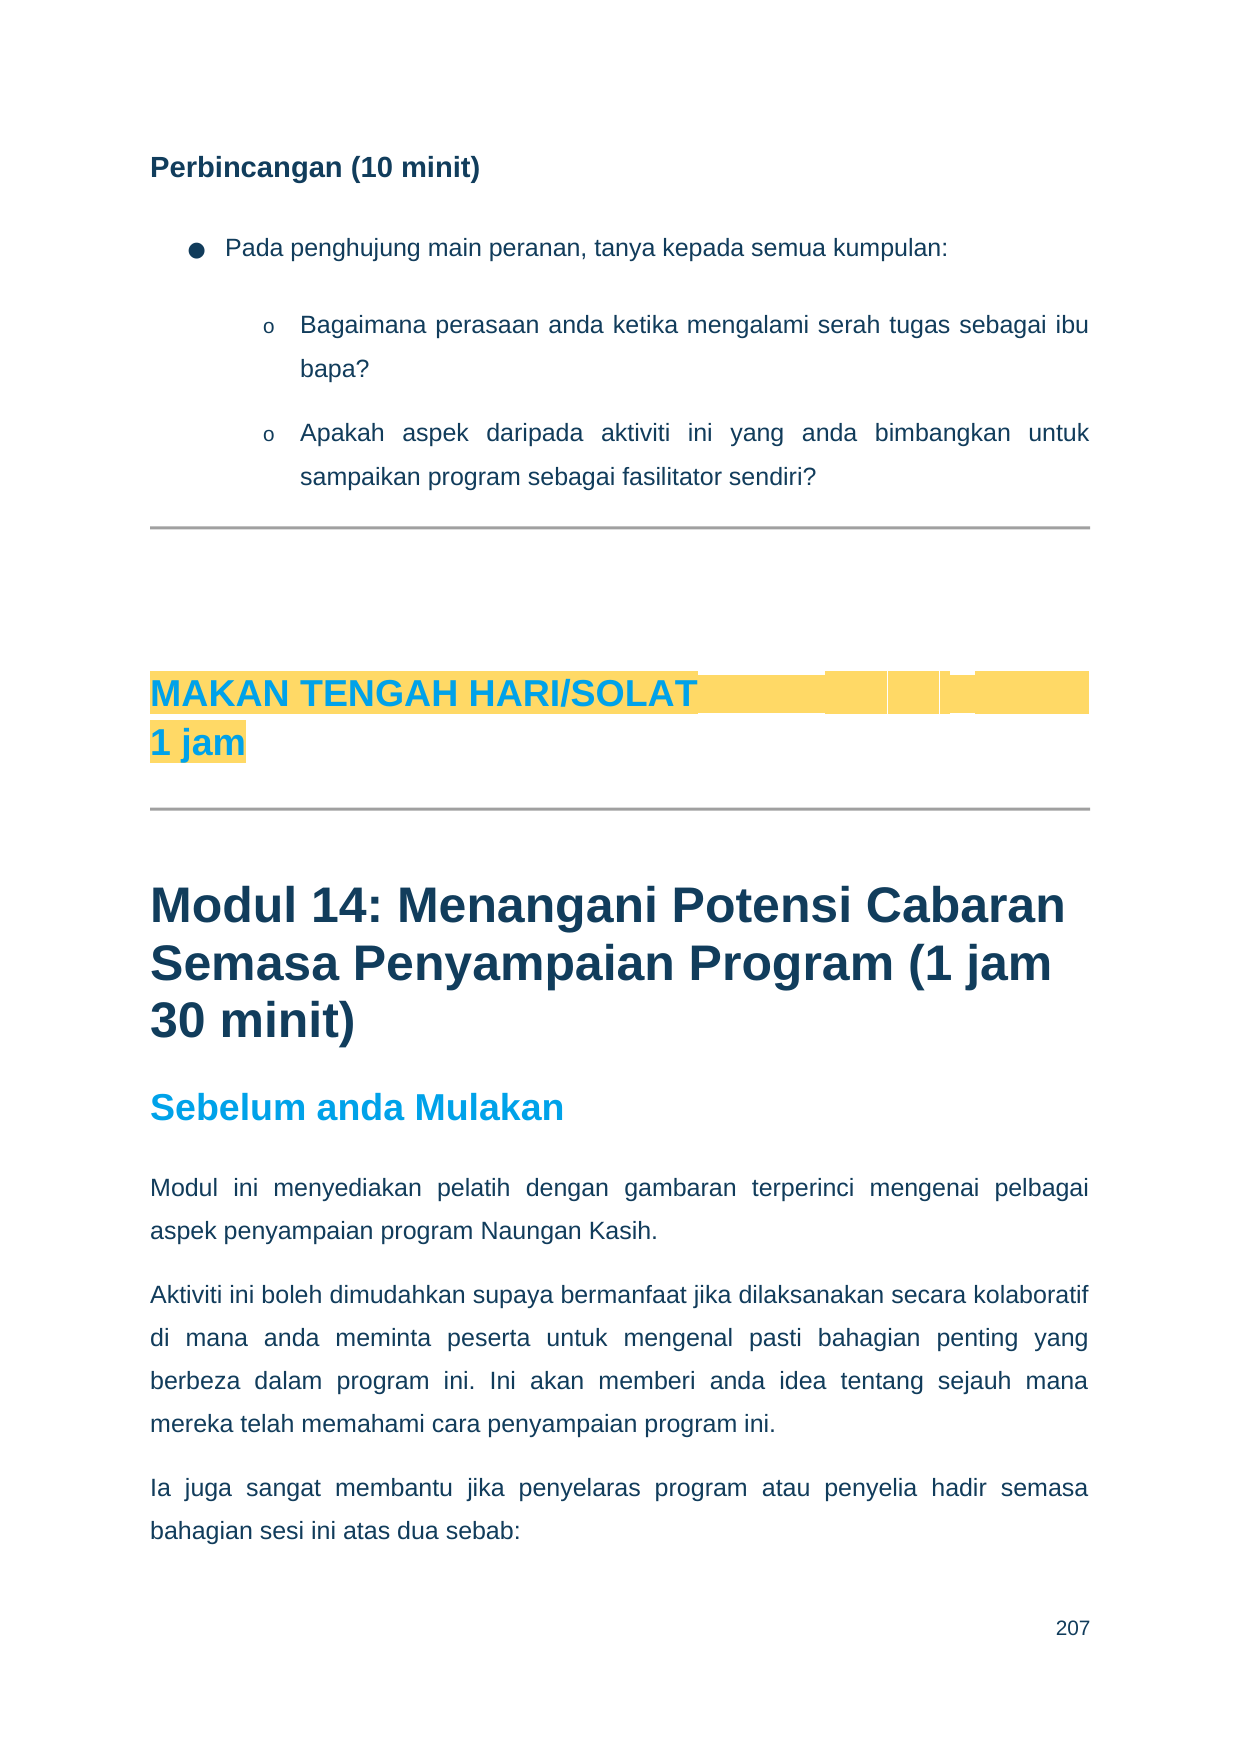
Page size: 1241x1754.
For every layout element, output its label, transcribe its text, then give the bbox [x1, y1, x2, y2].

text Ia juga sangat membantu jika penyelaras program atau penyelia hadir semasa bahagian sesi ini atas dua sebab: [150, 1473, 1090, 1545]
list Bagaimana perasaan anda ketika mengalami serah tugas sebagai ibu bapa? [262, 310, 1090, 383]
list Apakah aspek daripada aktiviti ini yang anda bimbangkan untuk sampaikan program sebagai fasilitator sendiri? [262, 418, 1090, 491]
text Aktiviti ini boleh dimudahkan supaya bermanfaat jika dilaksanakan secara kolaboratif di mana anda meminta peserta untuk mengenal pasti bahagian penting yang berbeza dalam program ini. Ini akan memberi anda idea tentang sejauh mana mereka telah memahami cara penyampaian program ini. [150, 1280, 1090, 1438]
subtitle MAKAN TENGAH HARI/SOLAT 1 jam [150, 671, 1090, 763]
text Modul ini menyediakan pelatih dengan gambaran terperinci mengenai pelbagai aspek penyampaian program Naungan Kasih. [150, 1173, 1090, 1244]
subtitle Modul 14: Menangani Potensi Cabaran Semasa Penyampaian Program (1 jam 30 minit) [150, 876, 1090, 1048]
subtitle Perbincangan (10 minit) [150, 150, 1090, 183]
list Pada penghujung main peranan, tanya kepada semua kumpulan: [187, 225, 1090, 268]
subtitle Sebelum anda Mulakan [150, 1086, 1090, 1129]
